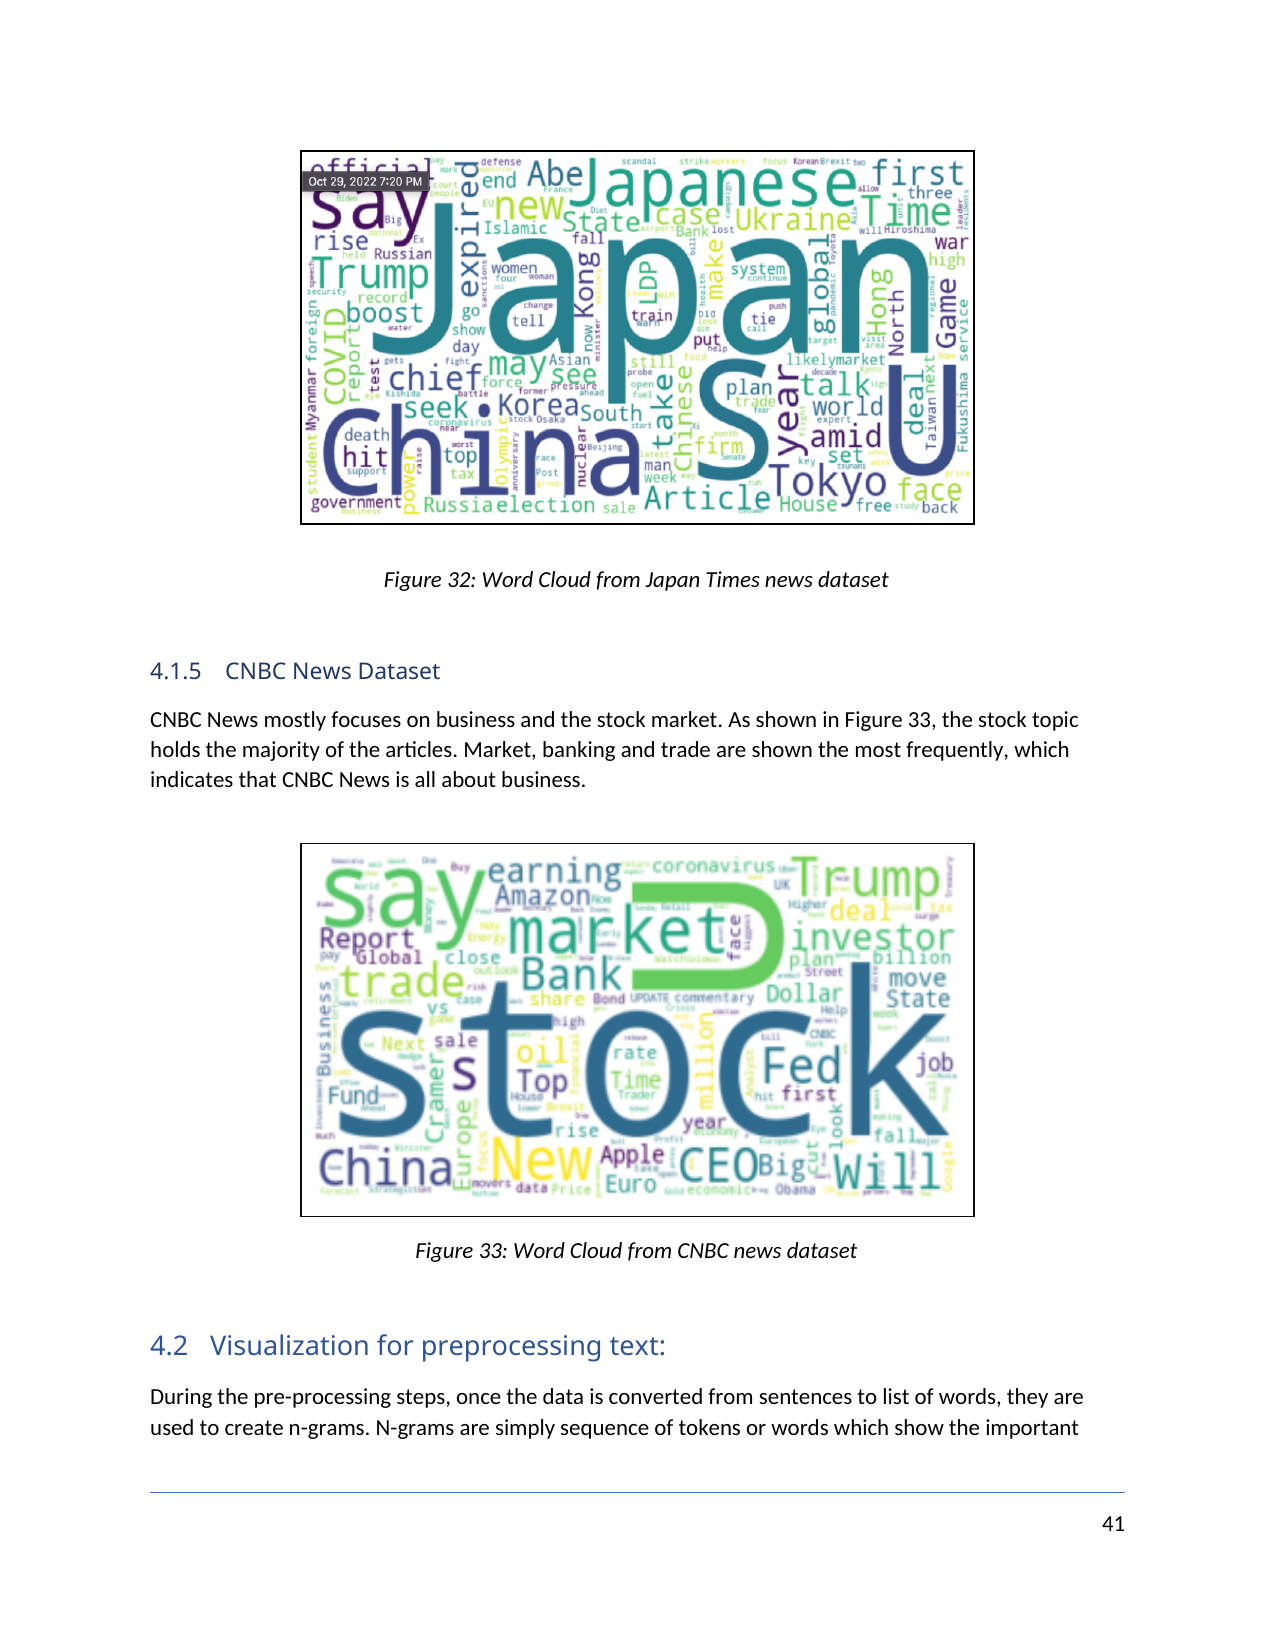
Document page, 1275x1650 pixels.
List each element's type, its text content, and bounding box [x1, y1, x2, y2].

subtitle Visualization for preprocessing text: [150, 1326, 1125, 1363]
text Figure 33: Word Cloud from CNBC news dataset [150, 1236, 1125, 1264]
subtitle CNBC News Dataset [150, 654, 1125, 686]
picture [302, 152, 973, 523]
text CNBC News mostly focuses on business and the stock market. As shown in Figure 33, the stock topic holds the majority of the articles. Market, banking and trade are shown the most frequently, which indicates that CNBC News is all about business. [150, 705, 1125, 793]
picture [302, 844, 973, 1216]
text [150, 1382, 1125, 1441]
text Figure 32: Word Cloud from Japan Times news dataset [150, 565, 1125, 593]
